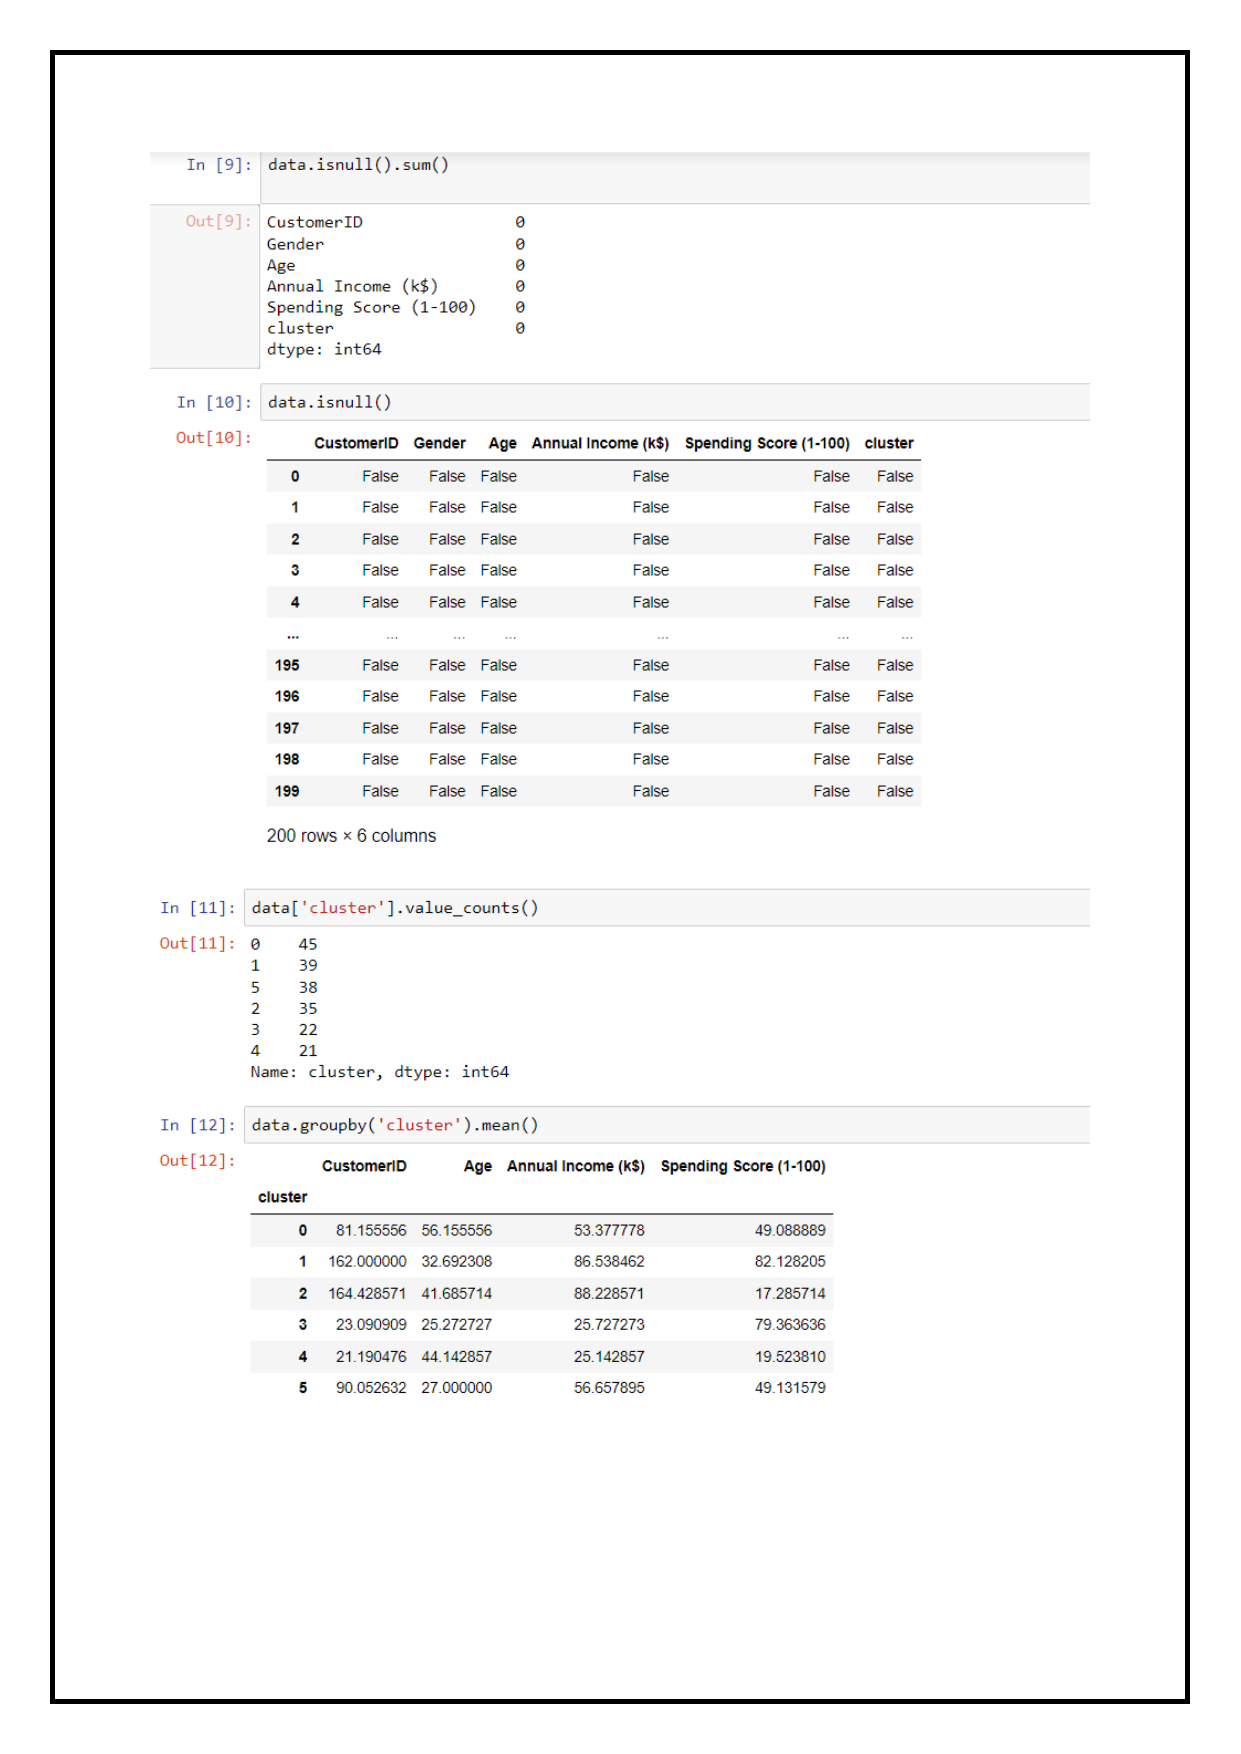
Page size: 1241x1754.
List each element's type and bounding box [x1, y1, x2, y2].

picture [150, 882, 1091, 1413]
picture [150, 150, 1091, 864]
